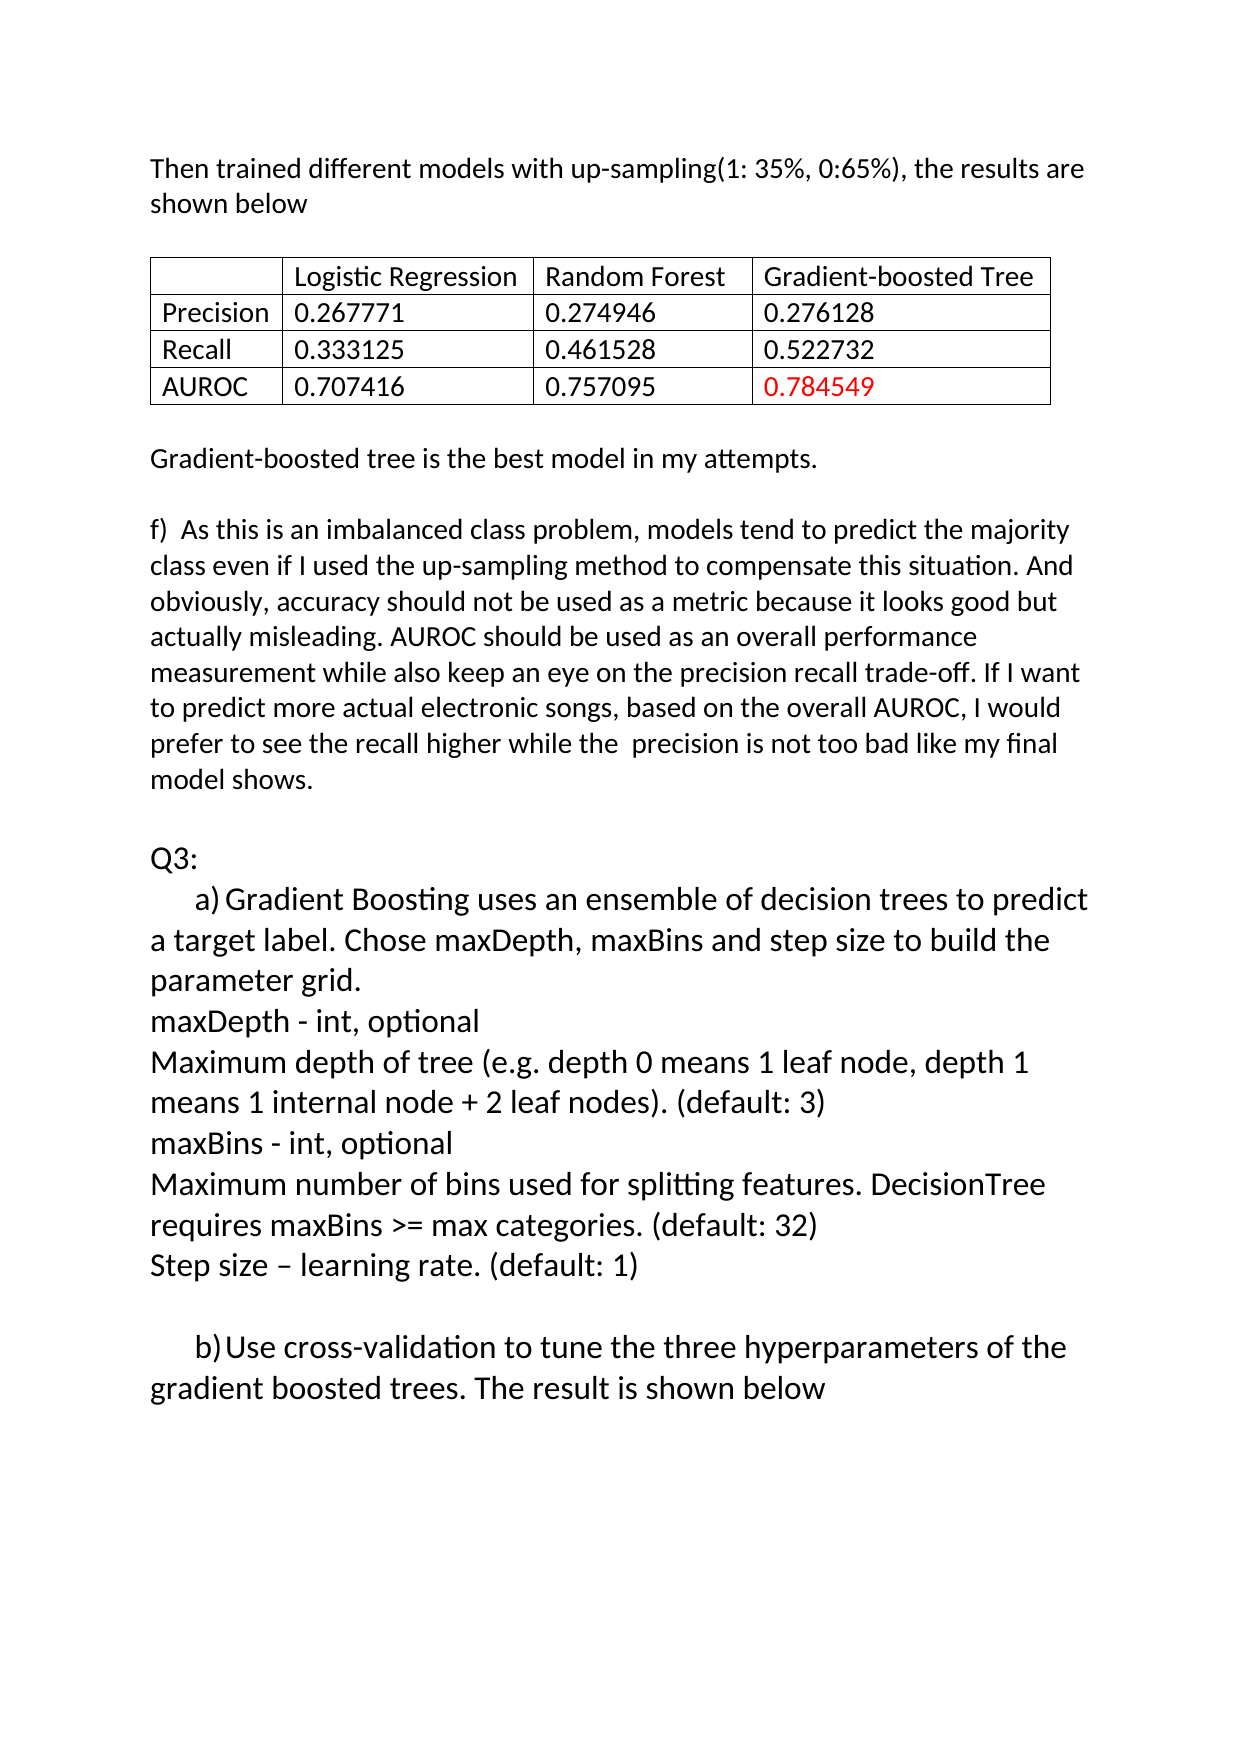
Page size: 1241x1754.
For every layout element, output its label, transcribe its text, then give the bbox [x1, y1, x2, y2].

text maxBins - int, optional [150, 1122, 1090, 1163]
table_cell 0.757095 [534, 368, 752, 403]
table_header Logistic Regression [283, 258, 533, 293]
table_cell 0.276128 [753, 295, 1050, 330]
text Step size – learning rate. (default: 1) [150, 1244, 1090, 1285]
table_cell 0.707416 [283, 368, 533, 403]
list Use cross-validation to tune the three hyperparameters of the gradient boosted trees. The result is shown below [150, 1326, 1090, 1407]
text maxDepth - int, optional [150, 1000, 1090, 1041]
table_cell 0.333125 [283, 331, 533, 367]
table_header Gradient-boosted Tree [753, 258, 1050, 293]
text Then trained different models with up-sampling(1: 35%, 0:65%), the results are shown below [150, 150, 1090, 221]
table_header Random Forest [534, 258, 752, 293]
table_cell Precision [151, 295, 282, 330]
text Maximum depth of tree (e.g. depth 0 means 1 leaf node, depth 1 means 1 internal node + 2 leaf nodes). (default: 3) [150, 1041, 1090, 1122]
text Q3: [150, 837, 1090, 878]
table_cell 0.784549 [753, 368, 1050, 403]
table_cell Recall [151, 331, 282, 367]
text f) As this is an imbalanced class problem, models tend to predict the majority class even if I used the up-sampling method to compensate this situation. And obviously, accuracy should not be used as a metric because it looks good but actually misleading. AUROC should be used as an overall performance measurement while also keep an eye on the precision recall trade-off. If I want to predict more actual electronic songs, based on the overall AUROC, I would prefer to see the recall higher while the precision is not too bad like my final model shows. [150, 511, 1090, 796]
list Gradient Boosting uses an ensemble of decision trees to predict a target label. Chose maxDepth, maxBins and step size to build the parameter grid. [150, 878, 1090, 1000]
table_cell 0.274946 [534, 295, 752, 330]
table_cell 0.461528 [534, 331, 752, 367]
table_cell AUROC [151, 368, 282, 403]
table_cell 0.267771 [283, 295, 533, 330]
table_cell 0.522732 [753, 331, 1050, 367]
text Maximum number of bins used for splitting features. DecisionTree requires maxBins >= max categories. (default: 32) [150, 1163, 1090, 1244]
text Gradient-boosted tree is the best model in my attempts. [150, 440, 1090, 476]
table_header [151, 258, 282, 293]
